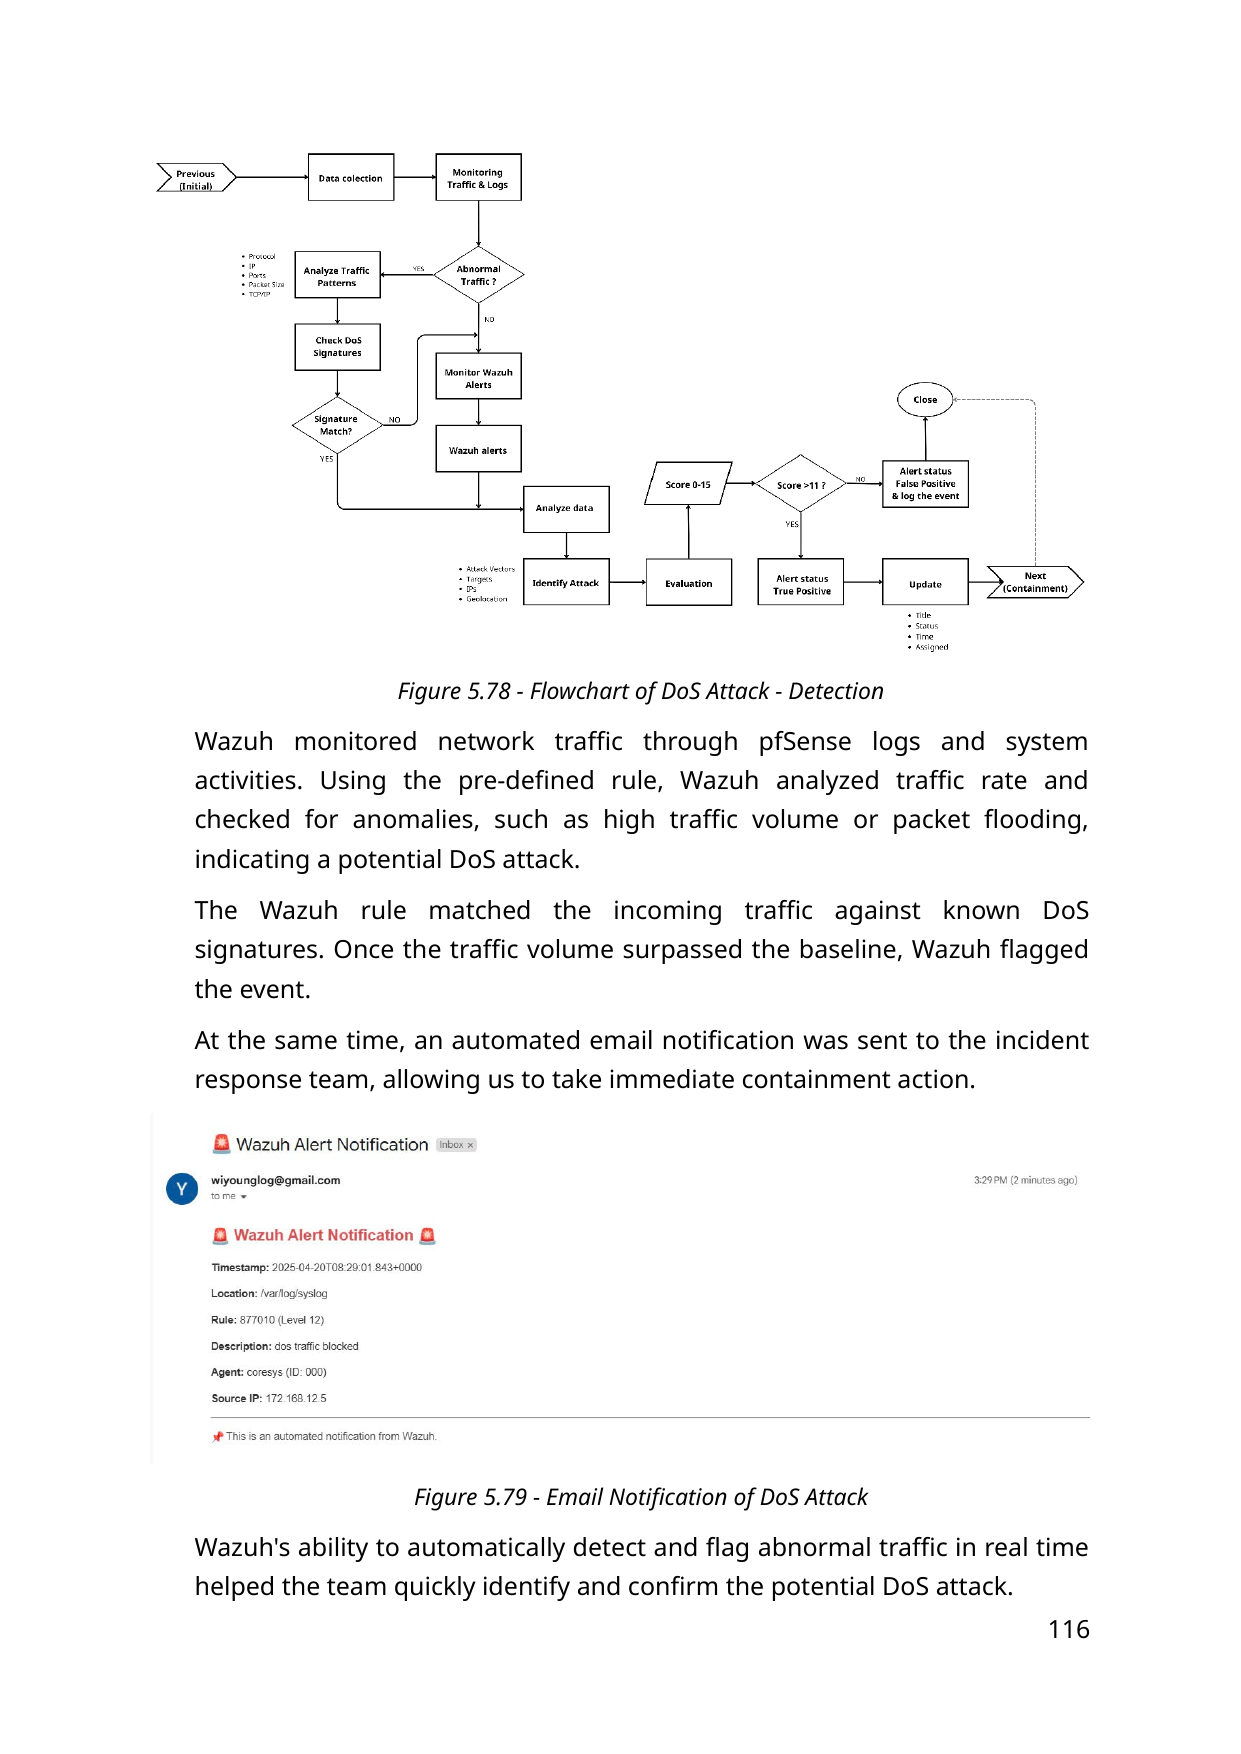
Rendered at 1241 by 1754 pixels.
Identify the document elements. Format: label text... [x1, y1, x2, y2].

text Wazuh monitored network traffic through pfSense logs and system activities. Using the pre-defined rule, Wazuh analyzed traffic rate and checked for anomalies, such as high traffic volume or packet flooding, indicating a potential DoS attack. [194, 724, 1090, 875]
picture [150, 150, 1089, 658]
text The Wazuh rule matched the incoming traffic against known DoS signatures. Once the traffic volume surpassed the baseline, Wazuh flagged the event. [194, 893, 1090, 1005]
picture [150, 1113, 1091, 1464]
text At the same time, an automated email notification was sent to the incident response team, allowing us to take immediate containment action. [194, 1023, 1090, 1096]
text Wazuh's ability to automatically detect and flag abnormal traffic in real time helped the team quickly identify and confirm the potential DoS attack. [194, 1529, 1090, 1603]
